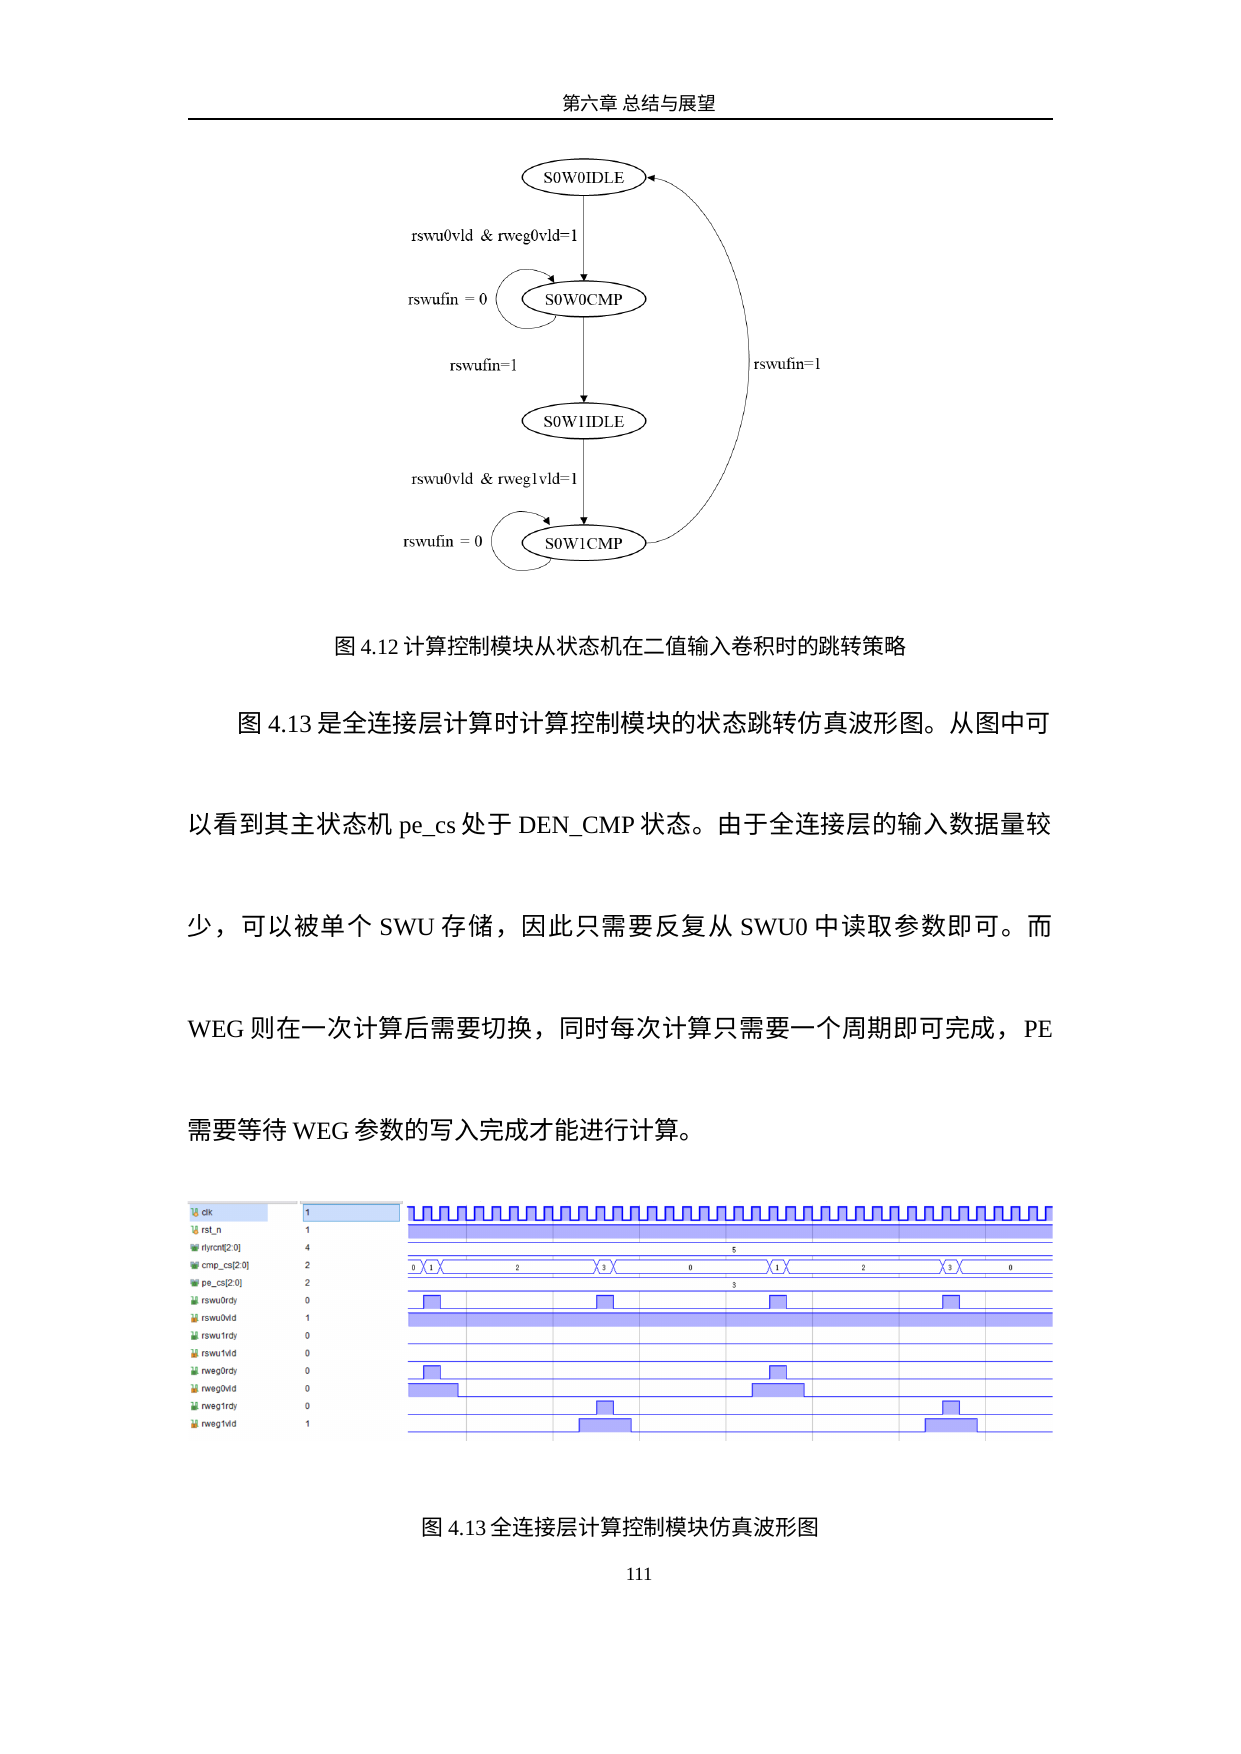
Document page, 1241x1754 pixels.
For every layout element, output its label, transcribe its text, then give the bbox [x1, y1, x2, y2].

picture [187, 1201, 1053, 1441]
text 图4.13全连接层计算控制模块仿真波形图 [187, 1508, 1053, 1542]
text 图4.13是全连接层计算时计算控制模块的状态跳转仿真波形图。从图中可以看到其主状态机pe_cs处于DEN_CMP状态。由于全连接层的输入数据量较少，可以被单个SWU存储，因此只需要反复从SWU0中读取参数即可。而WEG则在一次计算后需要切换，同时每次计算只需要一个周期即可完成，PE需要等待WEG参数的写入完成才能进行计算。 [187, 687, 1053, 1163]
text 图4.12计算控制模块从状态机在二值输入卷积时的跳转策略 [187, 628, 1053, 662]
picture [383, 158, 857, 571]
